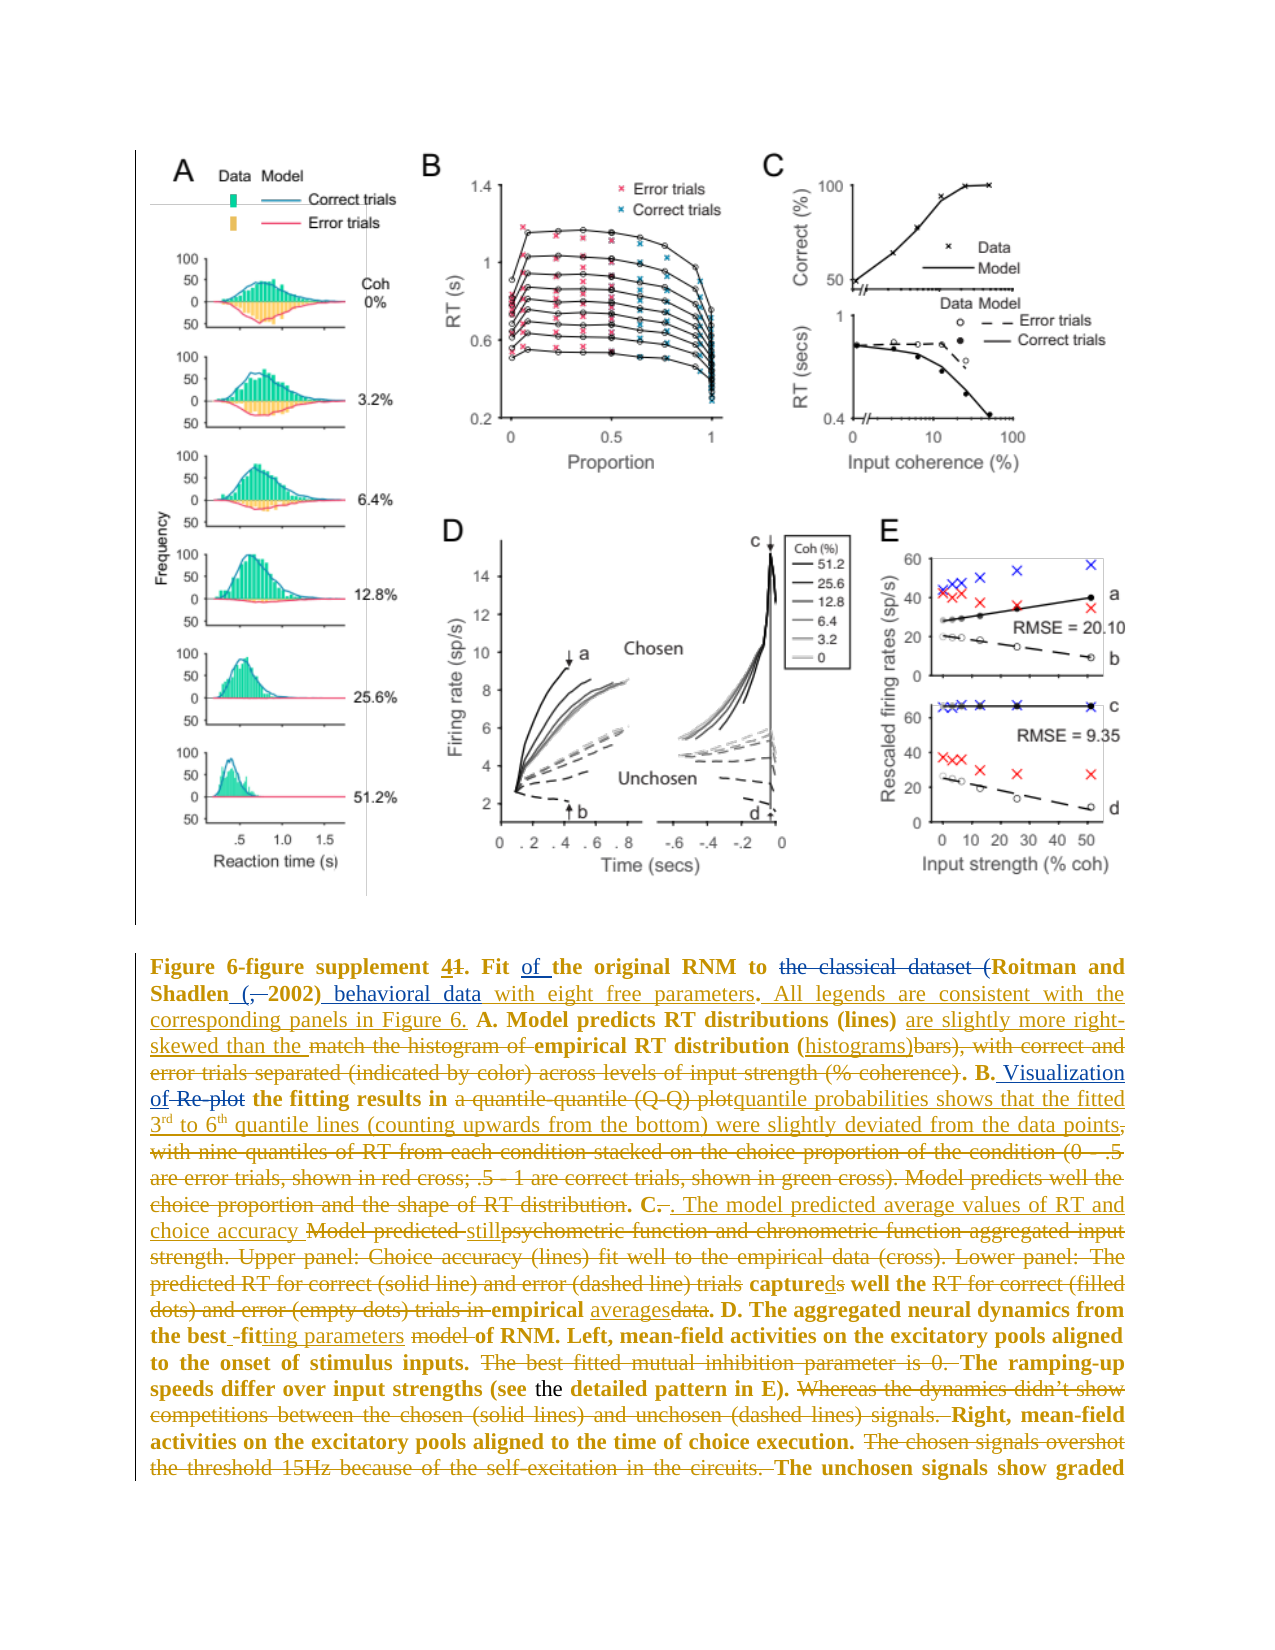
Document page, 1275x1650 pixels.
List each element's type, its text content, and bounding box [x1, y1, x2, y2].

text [150, 1259, 1125, 1481]
